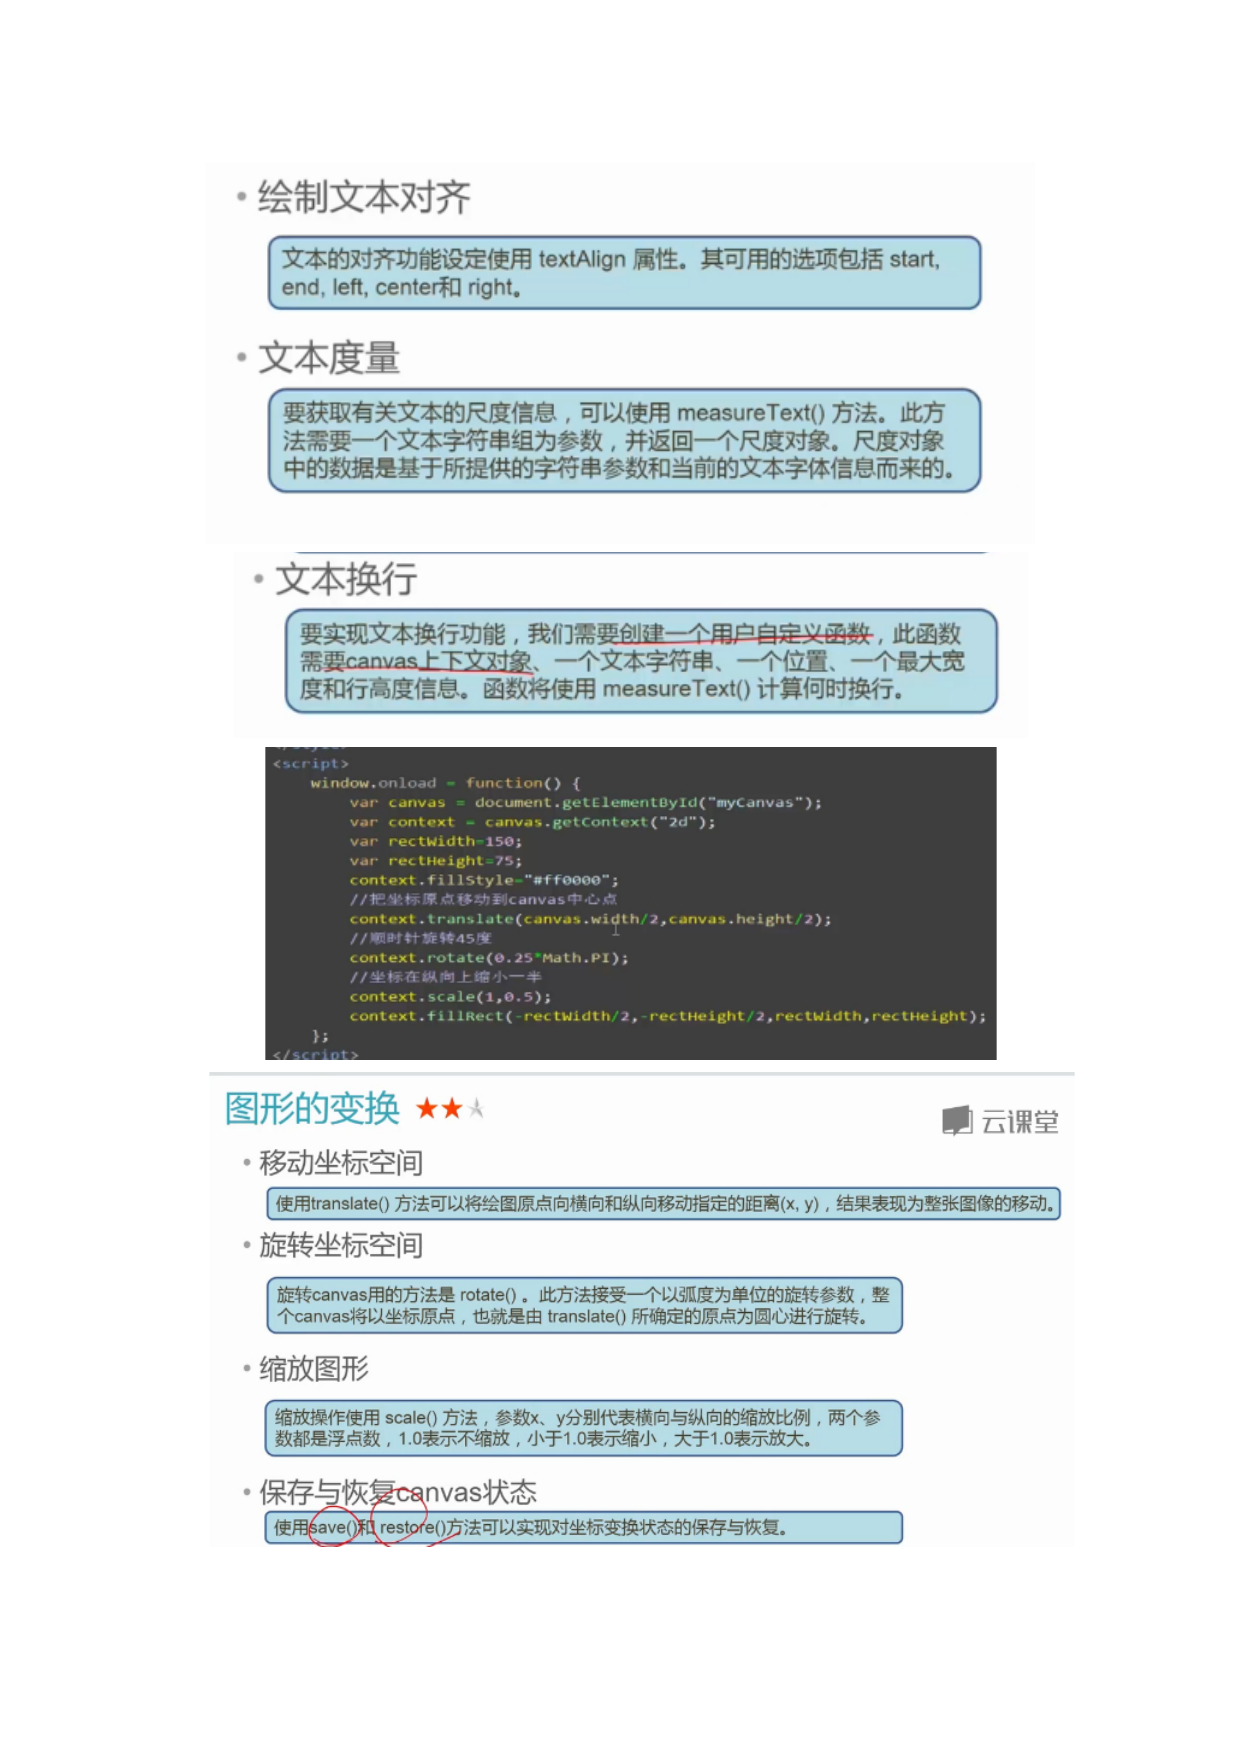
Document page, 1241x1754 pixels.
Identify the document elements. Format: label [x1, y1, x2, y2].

picture [265, 747, 997, 1060]
picture [205, 162, 1035, 544]
picture [233, 552, 1029, 738]
picture [209, 1072, 1075, 1547]
